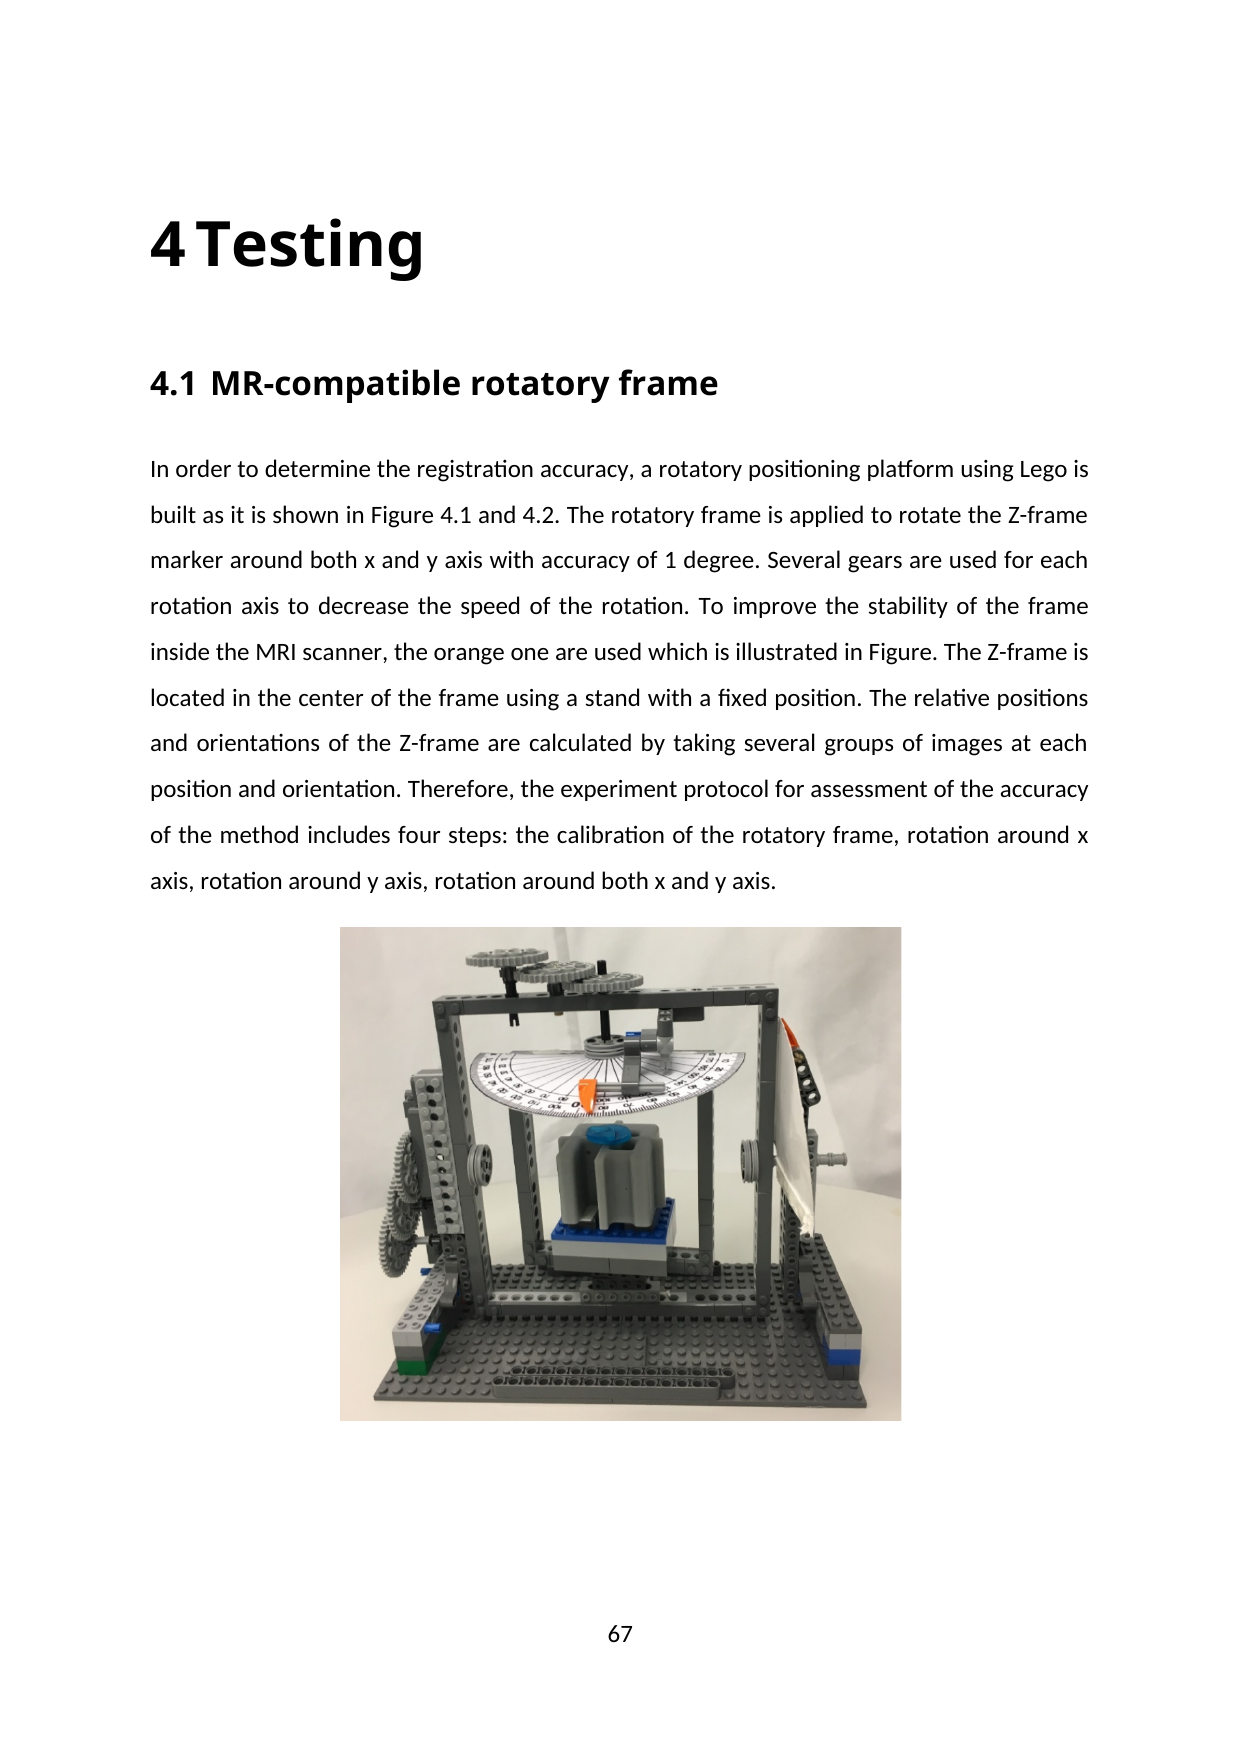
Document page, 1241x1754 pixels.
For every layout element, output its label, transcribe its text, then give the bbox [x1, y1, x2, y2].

subtitle MR-compatible rotatory frame [150, 360, 1090, 406]
picture [340, 927, 902, 1421]
text In order to determine the registration accuracy, a rotatory positioning platform using Lego is built as it is shown in Figure 4.1 and 4.2. The rotatory frame is applied to rotate the Z-frame marker around both x and y axis with accuracy of 1 degree. Several gears are used for each rotation axis to decrease the speed of the rotation. To improve the stability of the frame inside the MRI scanner, the orange one are used which is illustrated in Figure. The Z-frame is located in the center of the frame using a stand with a fixed position. The relative positions and orientations of the Z-frame are calculated by taking several groups of images at each position and orientation. Therefore, the experiment protocol for assessment of the accuracy of the method includes four steps: the calibration of the rotatory frame, rotation around x axis, rotation around y axis, rotation around both x and y axis. [150, 453, 1090, 895]
subtitle Testing [150, 200, 1090, 285]
